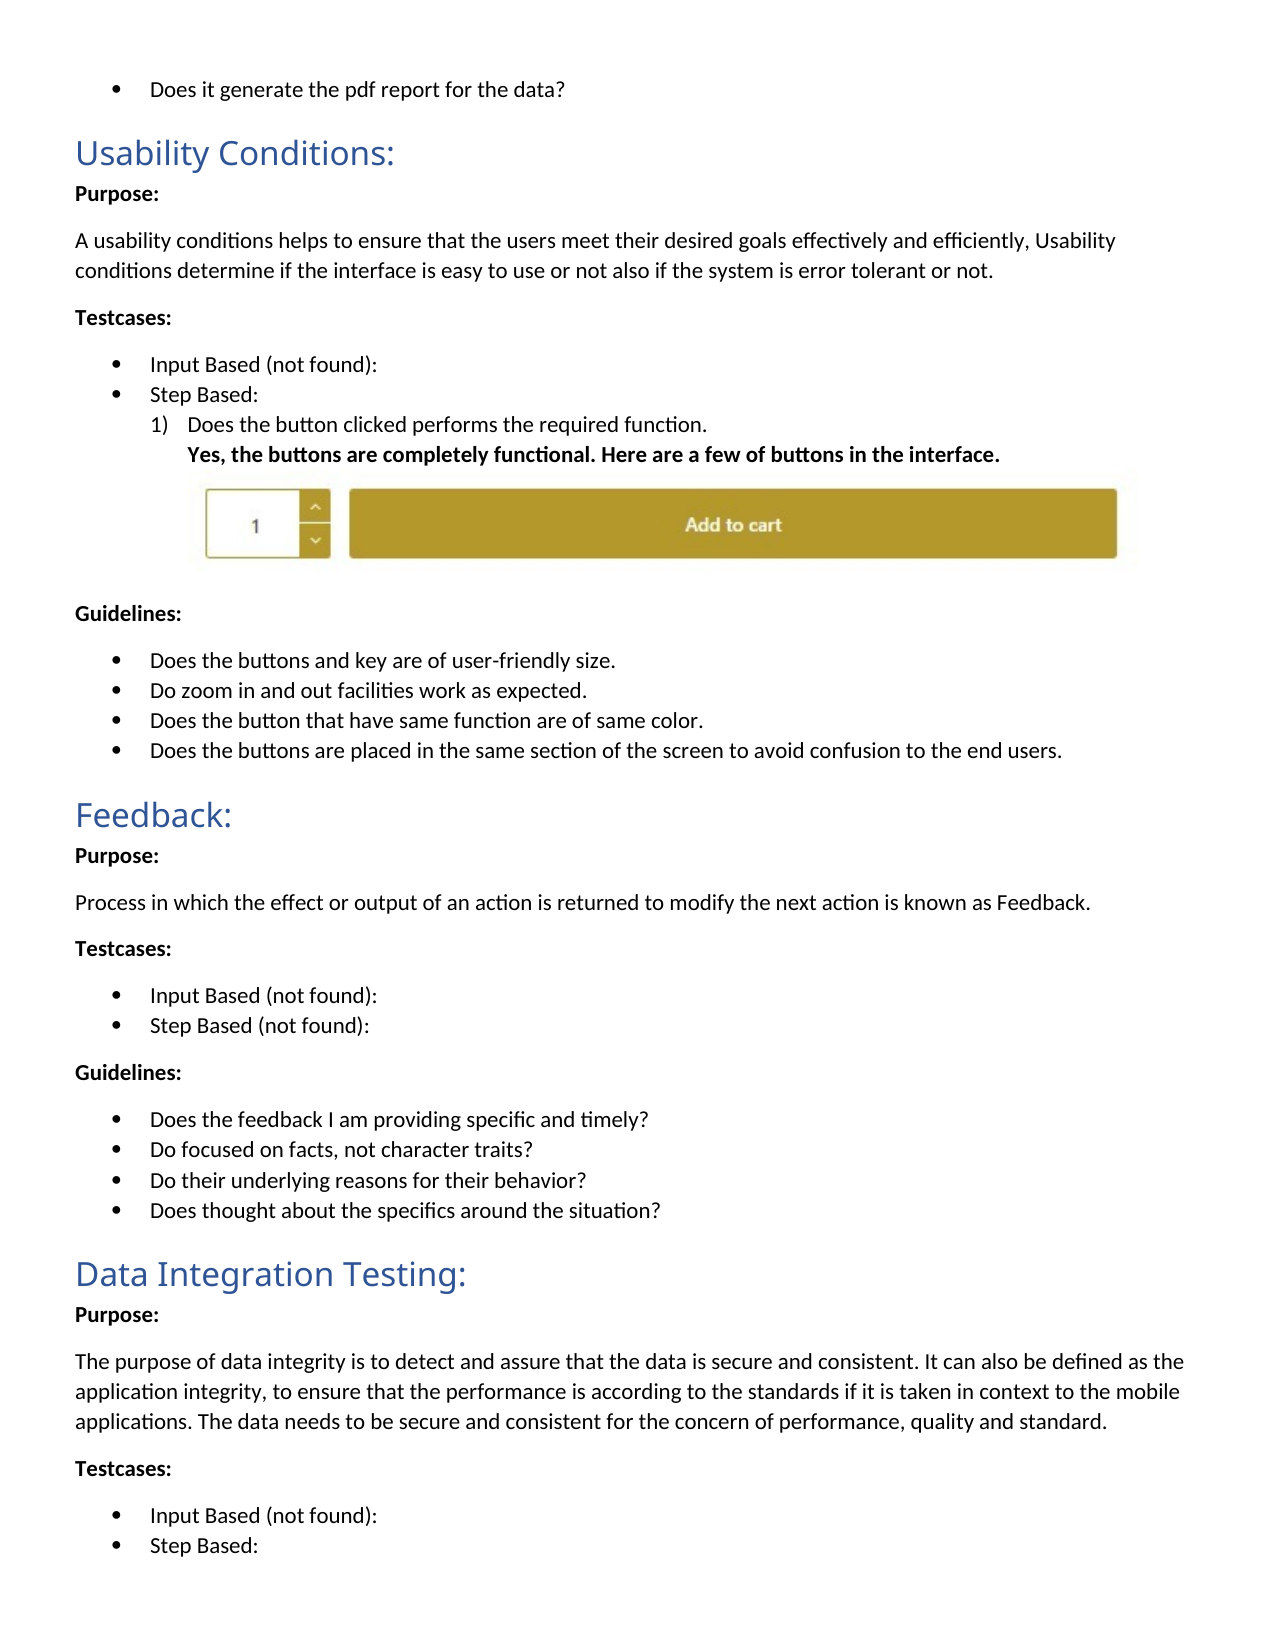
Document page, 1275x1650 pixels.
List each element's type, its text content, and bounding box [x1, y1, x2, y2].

list Does the feedback I am providing specific and timely? [112, 1105, 1200, 1133]
list Does the button that have same function are of same color. [112, 706, 1200, 734]
text Guidelines: [75, 1058, 1200, 1086]
text Purpose: [75, 1300, 1200, 1328]
list Does thought about the specifics around the situation? [112, 1196, 1200, 1224]
subtitle Usability Conditions: [75, 130, 1200, 176]
list Does the button clicked performs the required function. [150, 410, 1200, 438]
text Purpose: [75, 841, 1200, 869]
list Step Based: [112, 380, 1200, 408]
text Testcases: [75, 934, 1200, 962]
list Input Based (not found): [112, 350, 1200, 378]
text Testcases: [75, 1454, 1200, 1482]
list Do their underlying reasons for their behavior? [112, 1166, 1200, 1194]
list Yes, the buttons are completely functional. Here are a few of buttons in the interface. [187, 441, 1200, 469]
list Does the buttons are placed in the same section of the screen to avoid confusion to the end users. [112, 737, 1200, 764]
subtitle Feedback: [75, 792, 1200, 837]
list Input Based (not found): [112, 981, 1200, 1009]
list Step Based (not found): [112, 1012, 1200, 1039]
list Does the buttons and key are of user-friendly size. [112, 646, 1200, 674]
text The purpose of data integrity is to detect and assure that the data is secure and consistent. It can also be defined as the application integrity, to ensure that the performance is according to the standards if it is taken in context to the mobile applications. The data needs to be secure and consistent for the concern of performance, quality and standard. [75, 1347, 1200, 1435]
list Do zoom in and out facilities work as expected. [112, 676, 1200, 704]
list Input Based (not found): [112, 1501, 1200, 1529]
list Step Based: [112, 1531, 1200, 1559]
subtitle Data Integration Testing: [75, 1251, 1200, 1297]
text Purpose: [75, 179, 1200, 207]
text A usability conditions helps to ensure that the users meet their desired goals effectively and efficiently, Usability conditions determine if the interface is easy to use or not also if the system is error tolerant or not. [75, 226, 1200, 284]
list Does it generate the pdf report for the data? [112, 75, 1200, 103]
text Guidelines: [75, 599, 1200, 627]
picture [187, 470, 1147, 581]
list Do focused on facts, not character traits? [112, 1136, 1200, 1163]
text Testcases: [75, 303, 1200, 331]
text Process in which the effect or output of an action is returned to modify the next action is known as Feedback. [75, 888, 1200, 916]
